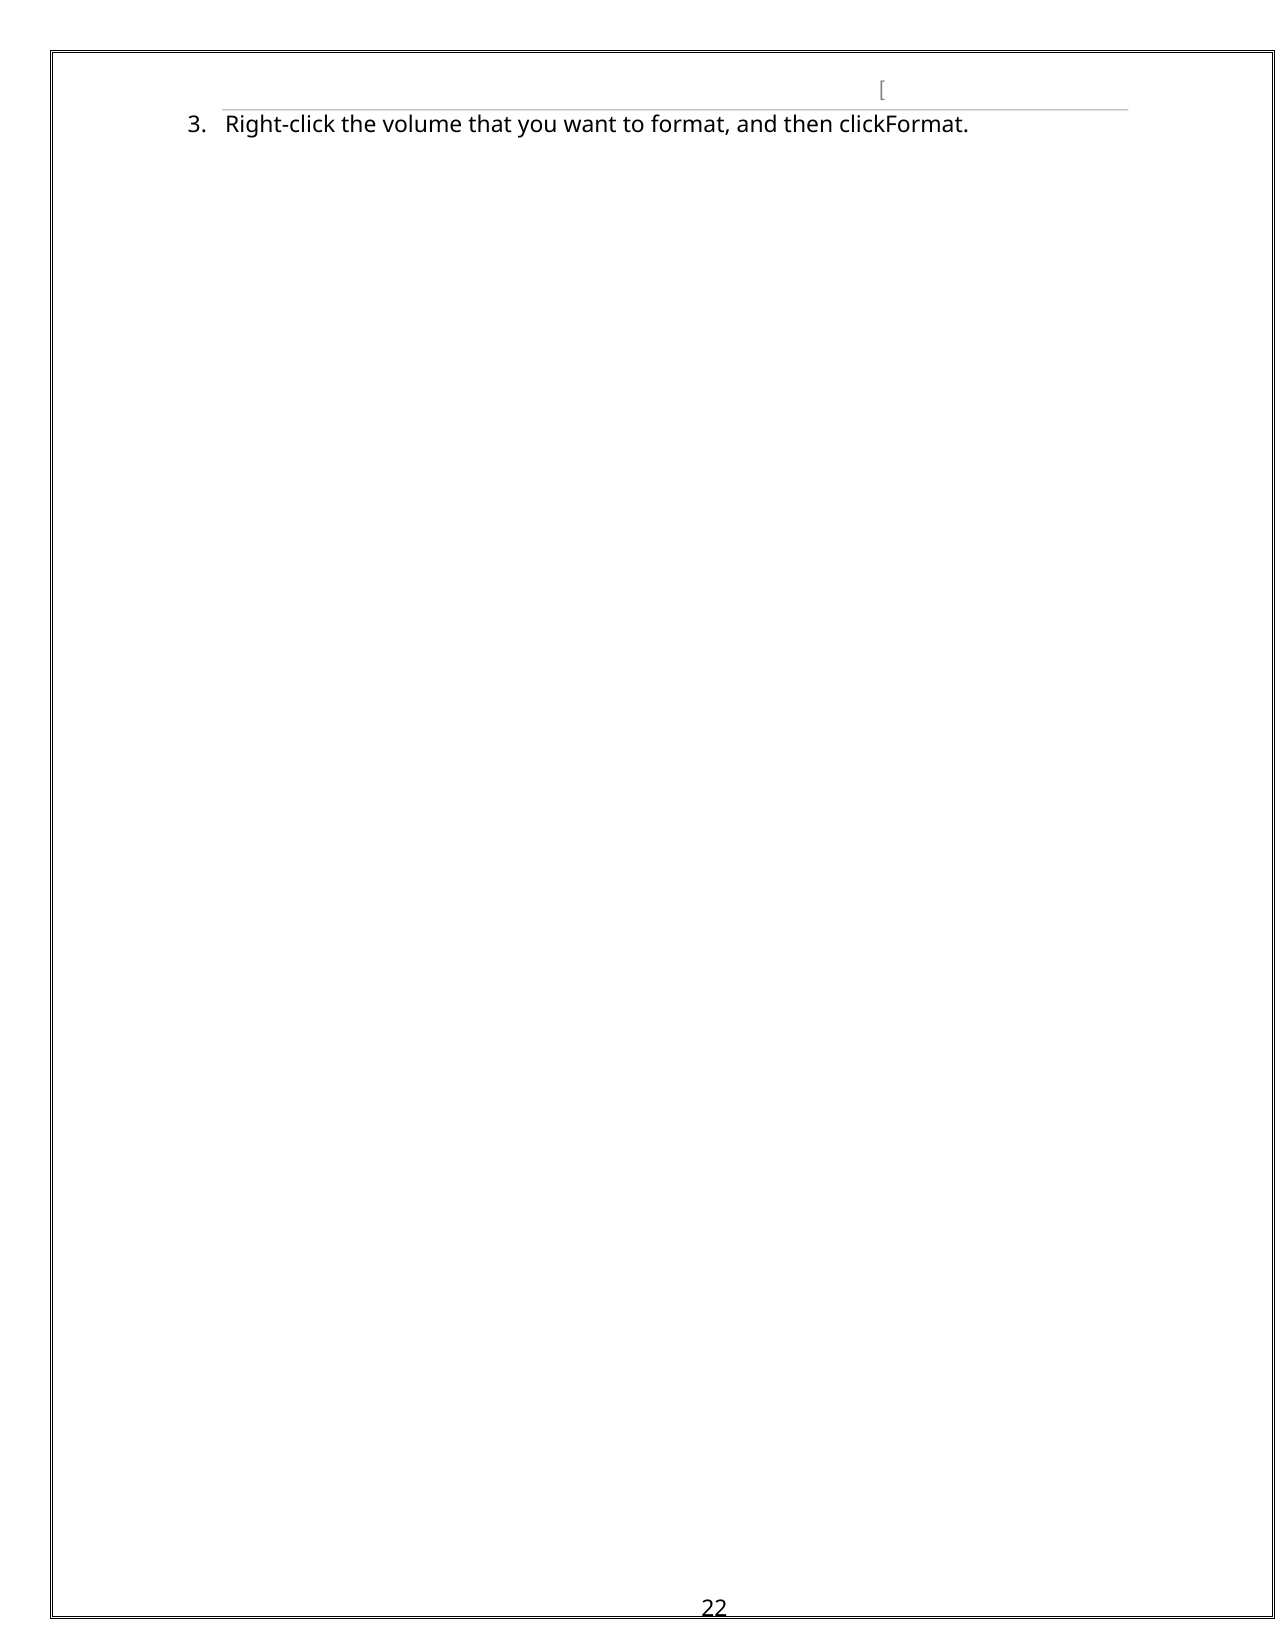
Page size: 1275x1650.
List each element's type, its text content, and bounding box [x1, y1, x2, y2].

list Right-click the volume that you want to format, and then clickFormat. [187, 108, 1272, 139]
